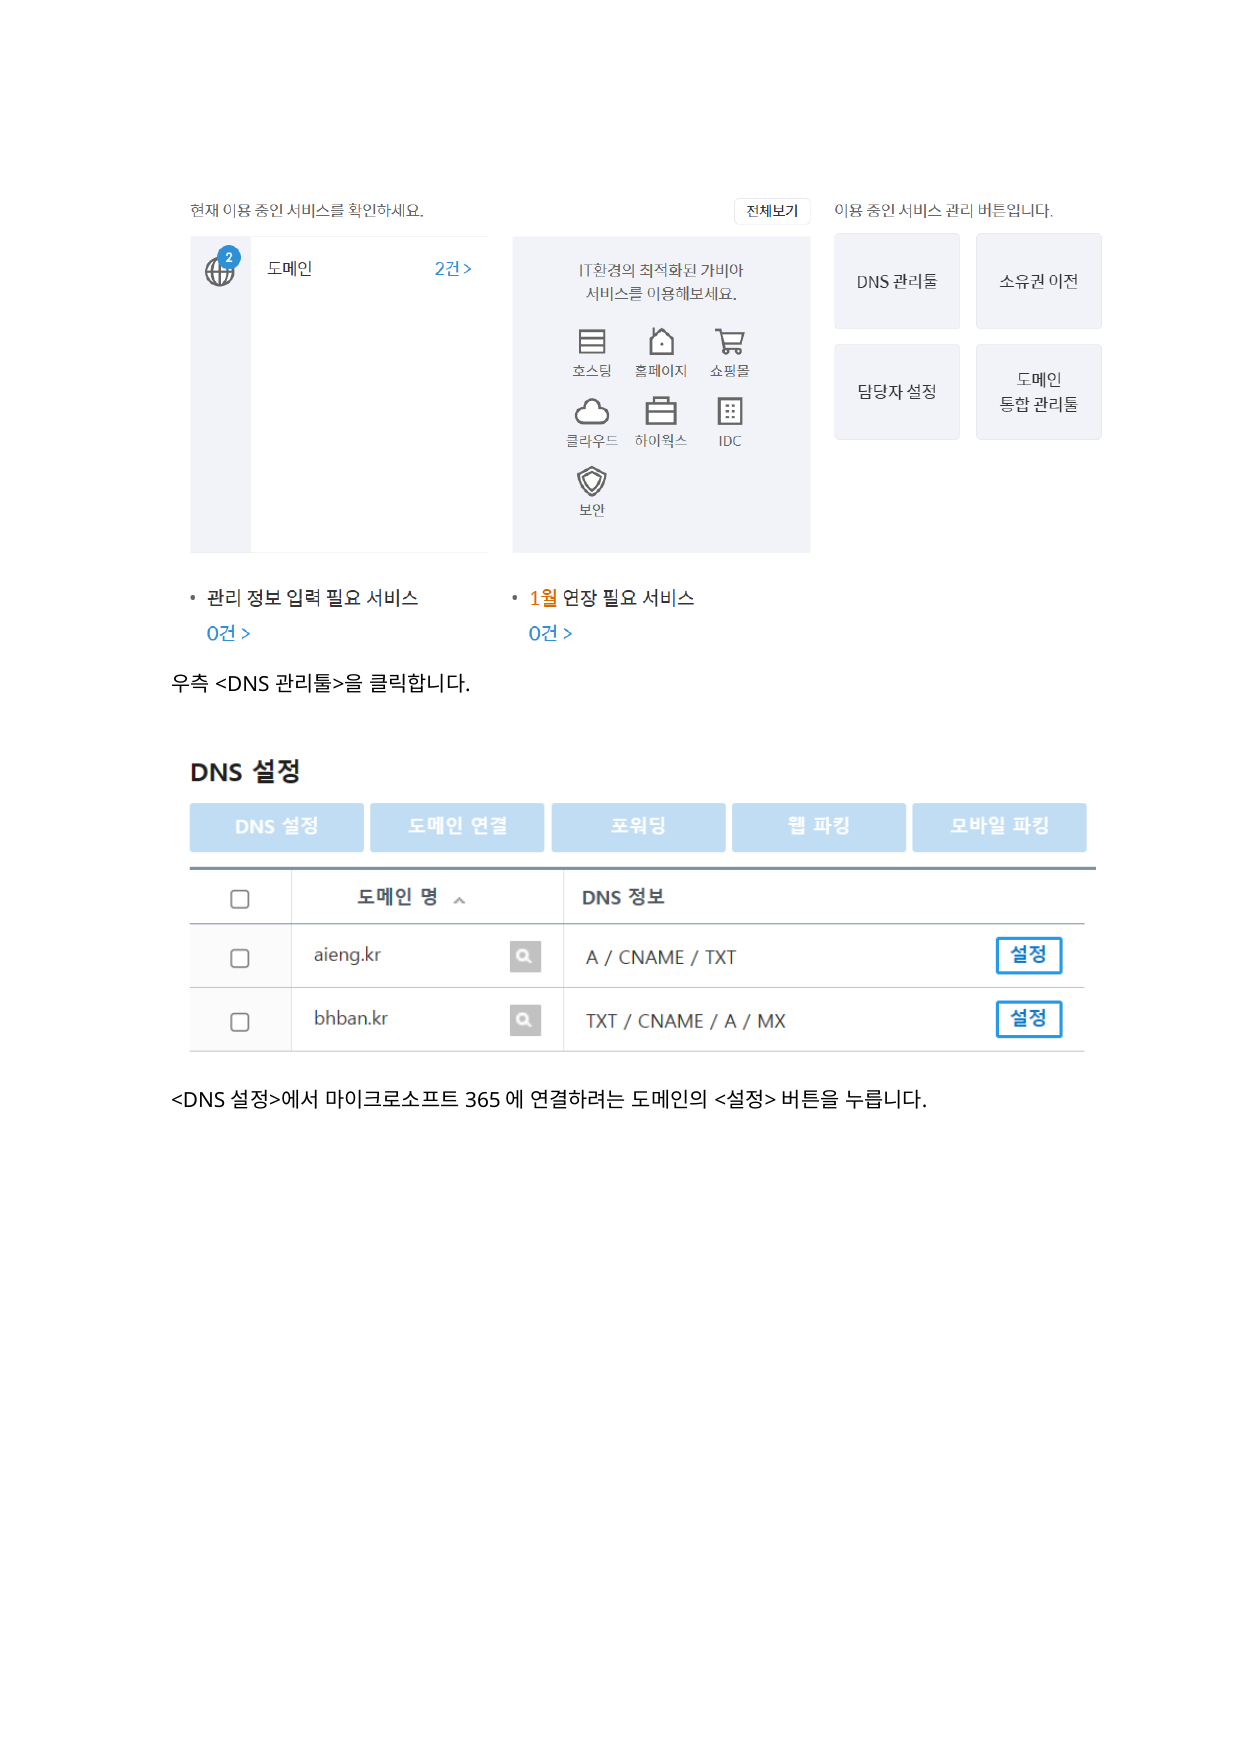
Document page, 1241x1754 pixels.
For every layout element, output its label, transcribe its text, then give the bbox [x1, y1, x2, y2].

picture [170, 730, 1096, 1081]
text <DNS 설정>에서 마이크로소프트 365에 연결하려는 도메인의 <설정> 버튼을 누릅니다. [150, 1083, 1090, 1113]
text 우측 <DNS 관리툴>을 클릭합니다. [150, 667, 1090, 697]
picture [170, 177, 1112, 665]
